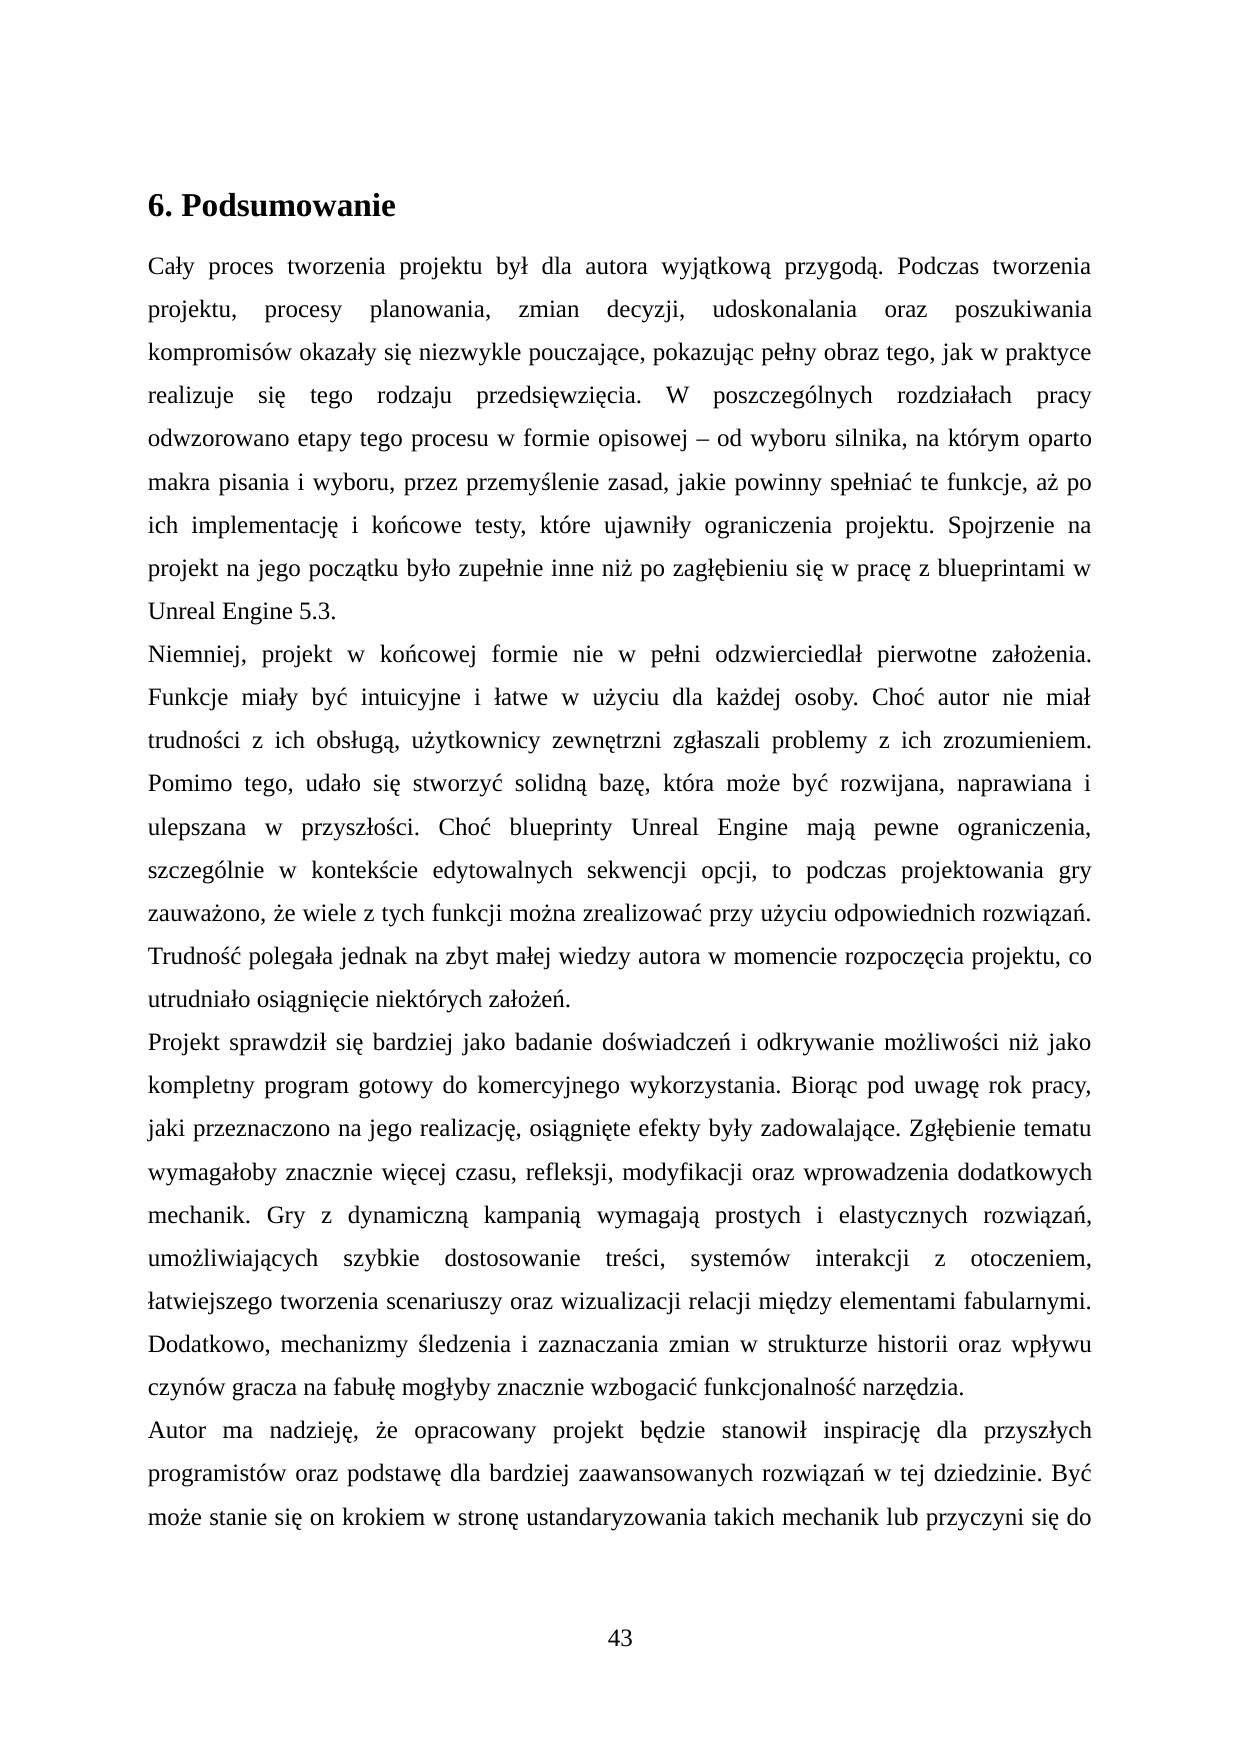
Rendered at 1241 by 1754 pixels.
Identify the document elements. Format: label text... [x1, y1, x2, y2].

text Niemniej, projekt w końcowej formie nie w pełni odzwierciedlał pierwotne założenia. Funkcje miały być intuicyjne i łatwe w użyciu dla każdej osoby. Choć autor nie miał trudności z ich obsługą, użytkownicy zewnętrzni zgłaszali problemy z ich zrozumieniem. Pomimo tego, udało się stworzyć solidną bazę, która może być rozwijana, naprawiana i ulepszana w przyszłości. Choć blueprinty Unreal Engine mają pewne ograniczenia, szczególnie w kontekście edytowalnych sekwencji opcji, to podczas projektowania gry zauważono, że wiele z tych funkcji można zrealizować przy użyciu odpowiednich rozwiązań. Trudność polegała jednak na zbyt małej wiedzy autora w momencie rozpoczęcia projektu, co utrudniało osiągnięcie niektórych założeń. [148, 639, 1093, 1013]
text Projekt sprawdził się bardziej jako badanie doświadczeń i odkrywanie możliwości niż jako kompletny program gotowy do komercyjnego wykorzystania. Biorąc pod uwagę rok pracy, jaki przeznaczono na jego realizację, osiągnięte efekty były zadowalające. Zgłębienie tematu wymagałoby znacznie więcej czasu, refleksji, modyfikacji oraz wprowadzenia dodatkowych mechanik. Gry z dynamiczną kampanią wymagają prostych i elastycznych rozwiązań, umożliwiających szybkie dostosowanie treści, systemów interakcji z otoczeniem, łatwiejszego tworzenia scenariuszy oraz wizualizacji relacji między elementami fabularnymi. Dodatkowo, mechanizmy śledzenia i zaznaczania zmian w strukturze historii oraz wpływu czynów gracza na fabułę mogłyby znacznie wzbogacić funkcjonalność narzędzia. [148, 1027, 1093, 1401]
subtitle 6. Podsumowanie [148, 185, 1093, 223]
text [148, 1415, 1093, 1530]
text Cały proces tworzenia projektu był dla autora wyjątkową przygodą. Podczas tworzenia projektu, procesy planowania, zmian decyzji, udoskonalania oraz poszukiwania kompromisów okazały się niezwykle pouczające, pokazując pełny obraz tego, jak w praktyce realizuje się tego rodzaju przedsięwzięcia. W poszczególnych rozdziałach pracy odwzorowano etapy tego procesu w formie opisowej – od wyboru silnika, na którym oparto makra pisania i wyboru, przez przemyślenie zasad, jakie powinny spełniać te funkcje, aż po ich implementację i końcowe testy, które ujawniły ograniczenia projektu. Spojrzenie na projekt na jego początku było zupełnie inne niż po zagłębieniu się w pracę z blueprintami w Unreal Engine 5.3. [148, 251, 1093, 625]
